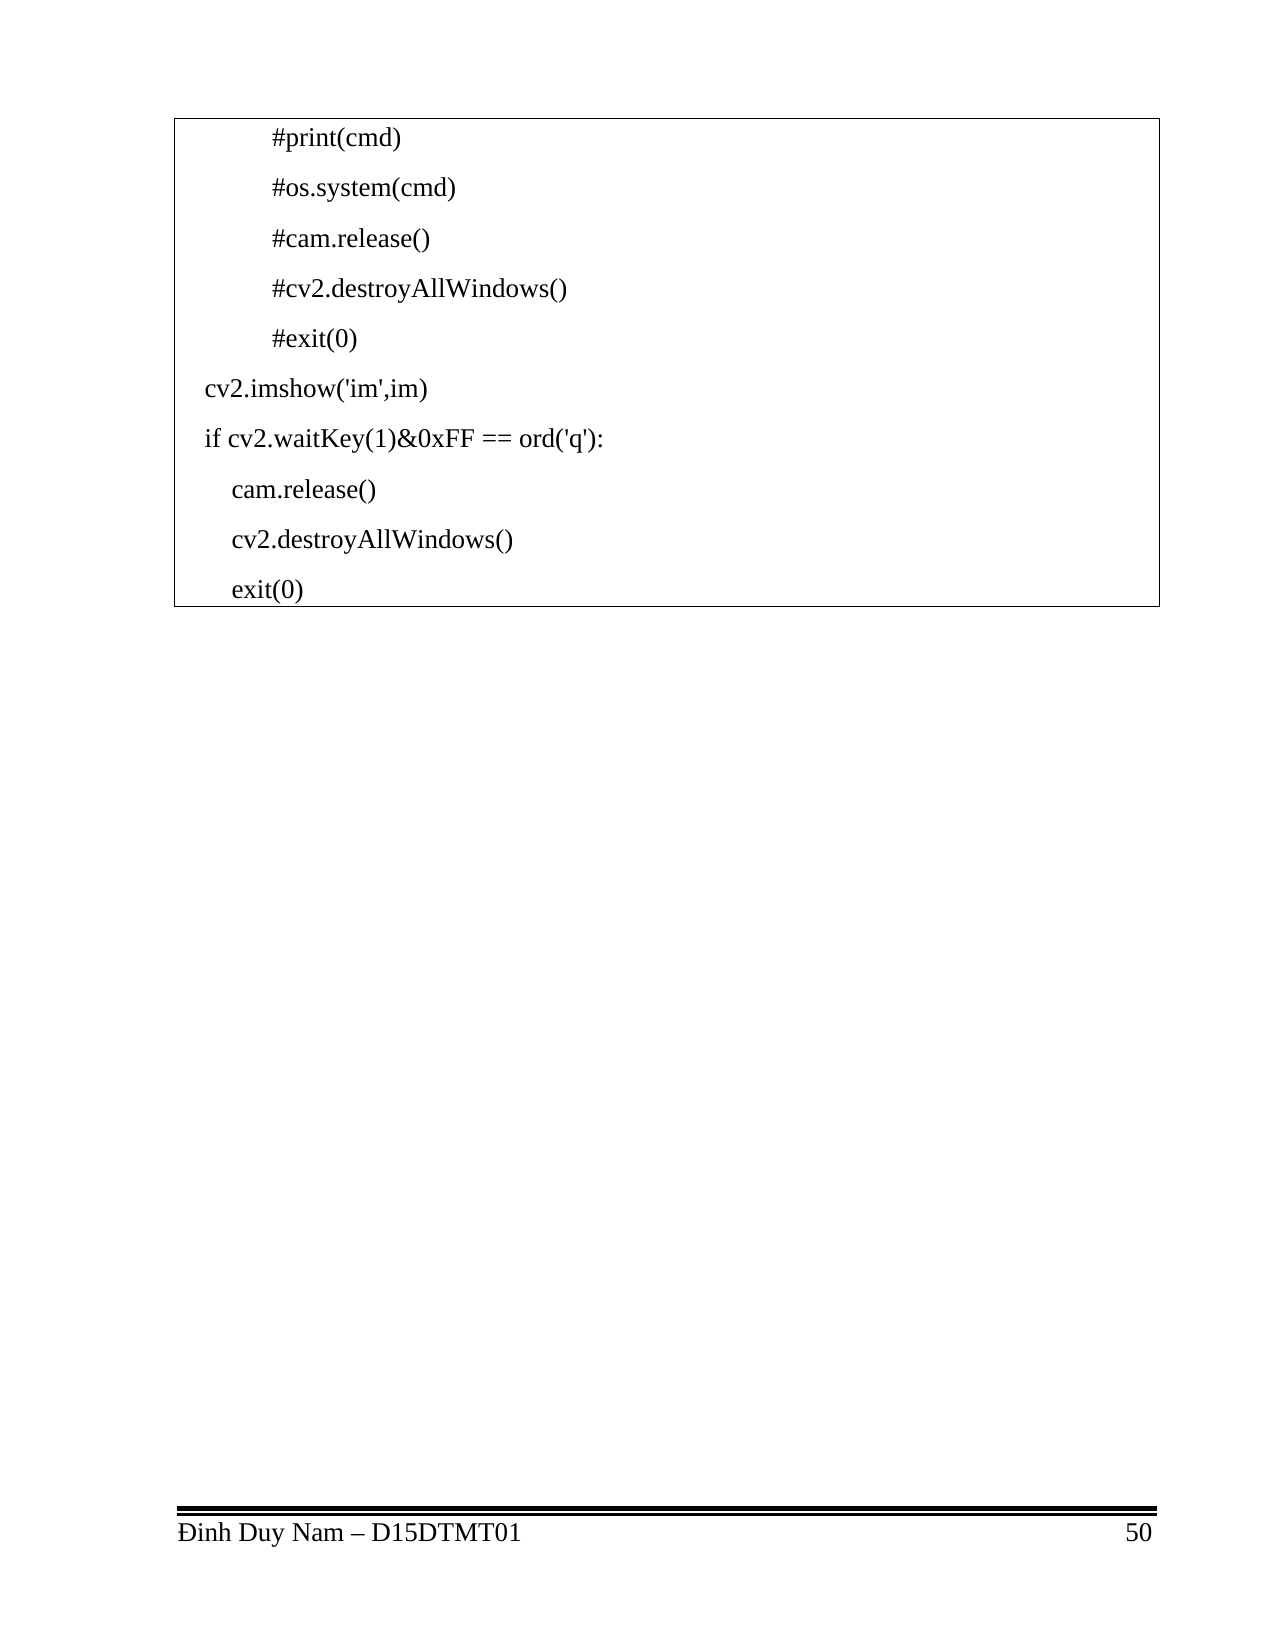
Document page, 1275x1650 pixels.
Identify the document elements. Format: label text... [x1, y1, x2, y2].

text if cv2.waitKey(1)&0xFF == ord('q'): [175, 419, 1159, 454]
text #print(cmd) [175, 119, 1159, 152]
text cv2.imshow('im',im) [175, 369, 1159, 403]
text #cv2.destroyAllWindows() [175, 269, 1159, 303]
text cam.release() [175, 469, 1159, 504]
text exit(0) [175, 570, 1159, 606]
text cv2.destroyAllWindows() [175, 520, 1159, 554]
text #cam.release() [175, 218, 1159, 253]
text #exit(0) [175, 319, 1159, 353]
text #os.system(cmd) [175, 168, 1159, 203]
